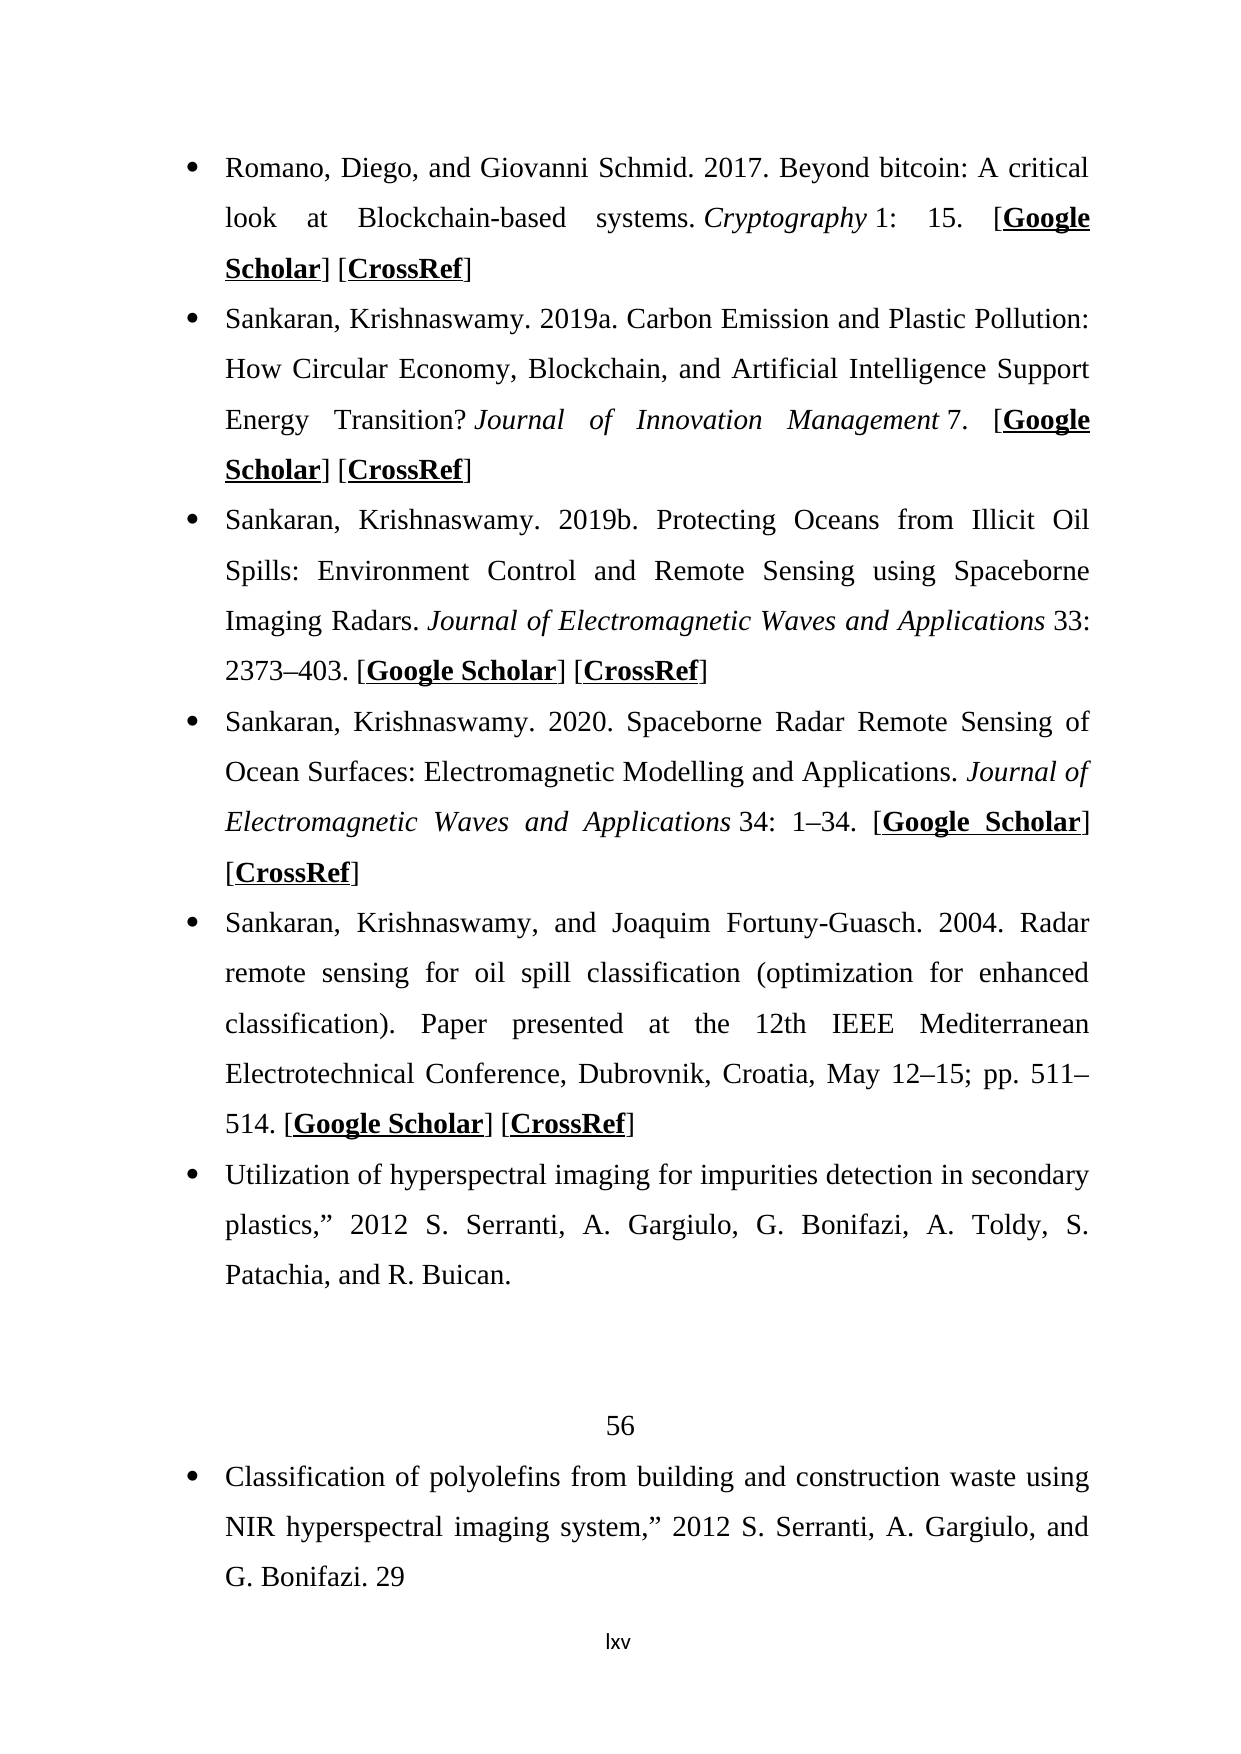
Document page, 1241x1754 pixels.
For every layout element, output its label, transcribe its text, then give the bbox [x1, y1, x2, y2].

list Romano, Diego, and Giovanni Schmid. 2017. Beyond bitcoin: A critical look at Blockchain-based systems. Cryptography 1: 15. [Google Scholar] [CrossRef] [187, 150, 1090, 284]
list Sankaran, Krishnaswamy. 2020. Spaceborne Radar Remote Sensing of Ocean Surfaces: Electromagnetic Modelling and Applications. Journal of Electromagnetic Waves and Applications 34: 1–34. [Google Scholar] [CrossRef] [187, 704, 1090, 888]
list Sankaran, Krishnaswamy. 2019b. Protecting Oceans from Illicit Oil Spills: Environment Control and Remote Sensing using Spaceborne Imaging Radars. Journal of Electromagnetic Waves and Applications 33: 2373–403. [Google Scholar] [CrossRef] [187, 502, 1090, 687]
list Sankaran, Krishnaswamy, and Joaquim Fortuny-Guasch. 2004. Radar remote sensing for oil spill classification (optimization for enhanced classification). Paper presented at the 12th IEEE Mediterranean Electrotechnical Conference, Dubrovnik, Croatia, May 12–15; pp. 511–514. [Google Scholar] [CrossRef] [187, 905, 1090, 1140]
list Classification of polyolefins from building and construction waste using NIR hyperspectral imaging system,” 2012 S. Serranti, A. Gargiulo, and G. Bonifazi. 29 [187, 1459, 1090, 1593]
list Sankaran, Krishnaswamy. 2019a. Carbon Emission and Plastic Pollution: How Circular Economy, Blockchain, and Artificial Intelligence Support Energy Transition? Journal of Innovation Management 7. [Google Scholar] [CrossRef] [187, 301, 1090, 486]
text 56 [150, 1408, 1090, 1442]
list Utilization of hyperspectral imaging for impurities detection in secondary plastics,” 2012 S. Serranti, A. Gargiulo, G. Bonifazi, A. Toldy, S. Patachia, and R. Buican. [187, 1157, 1090, 1291]
